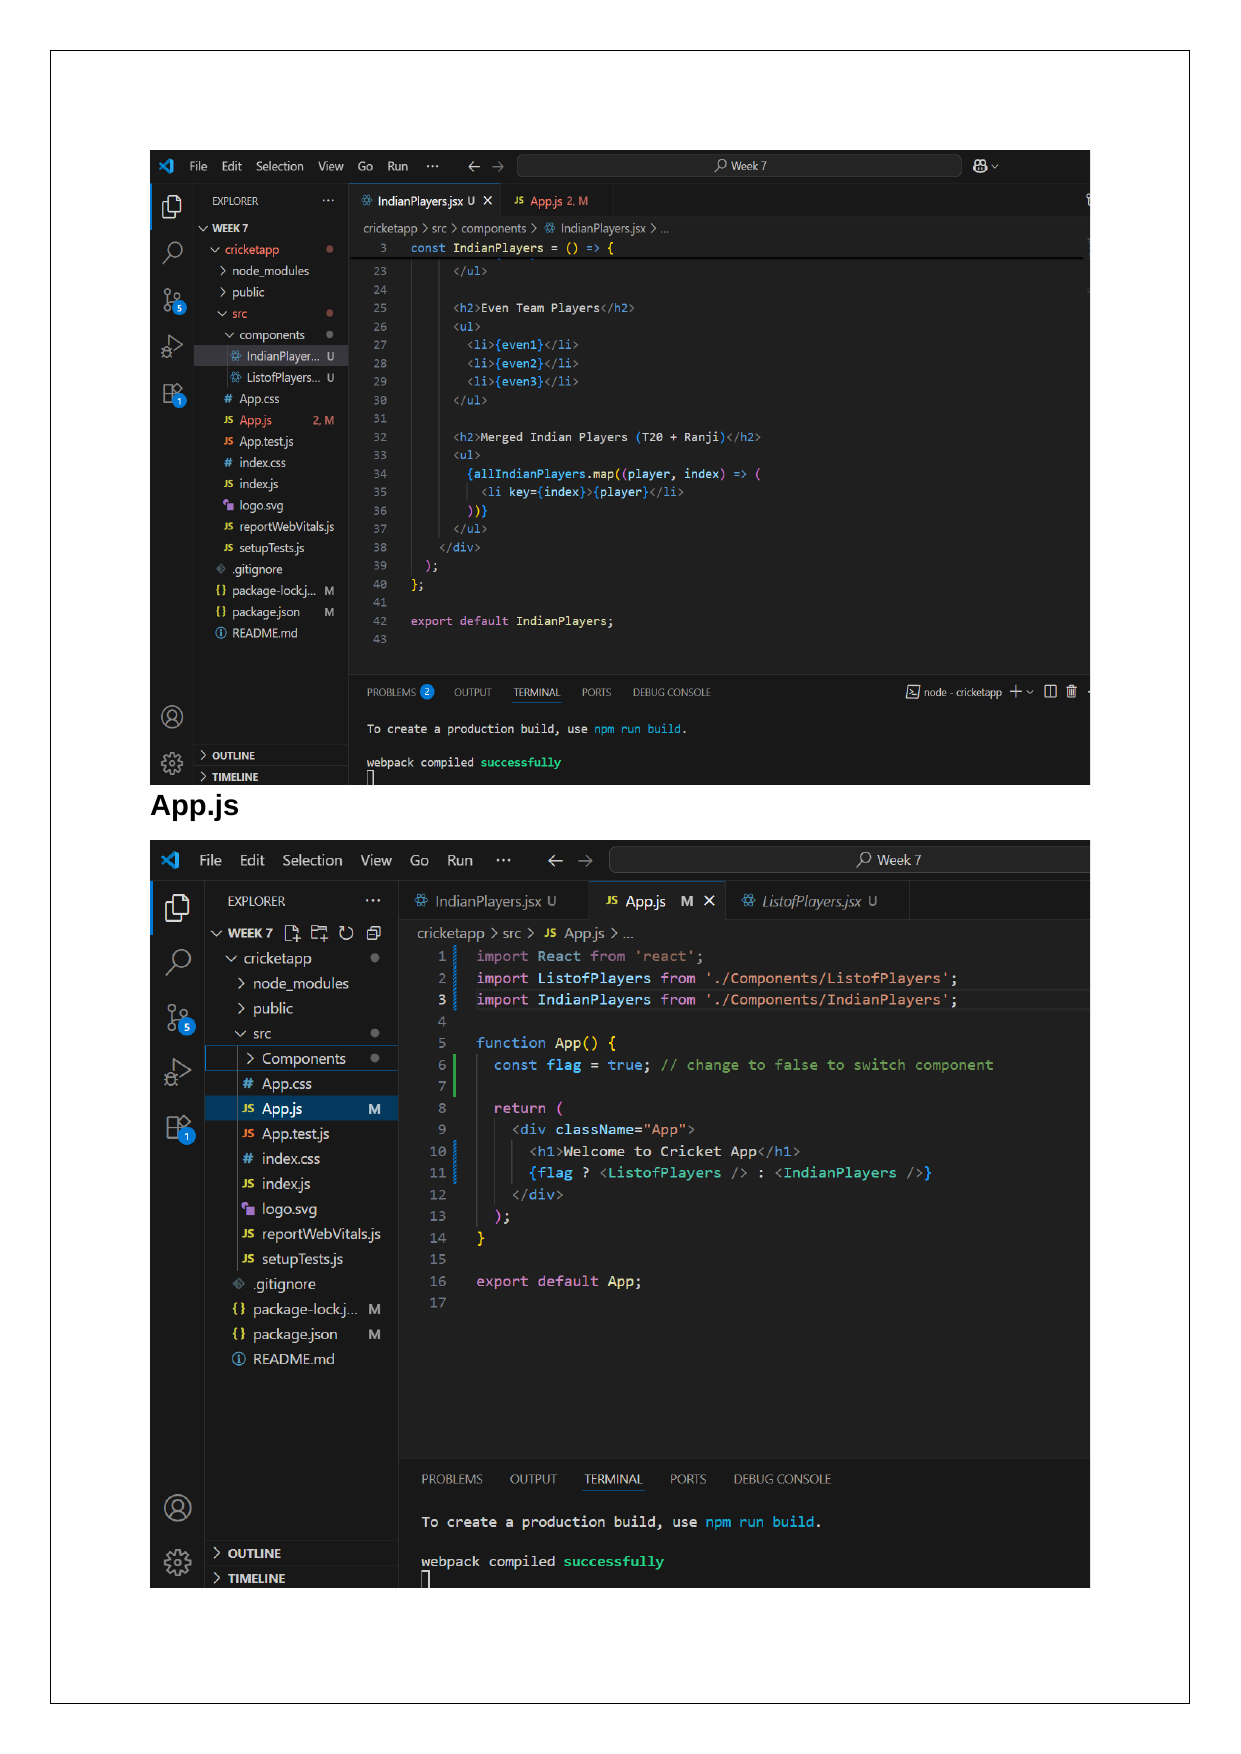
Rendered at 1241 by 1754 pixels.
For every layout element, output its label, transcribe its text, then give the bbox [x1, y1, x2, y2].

text App.js [150, 785, 1090, 821]
picture [150, 150, 1091, 785]
picture [150, 840, 1091, 1588]
